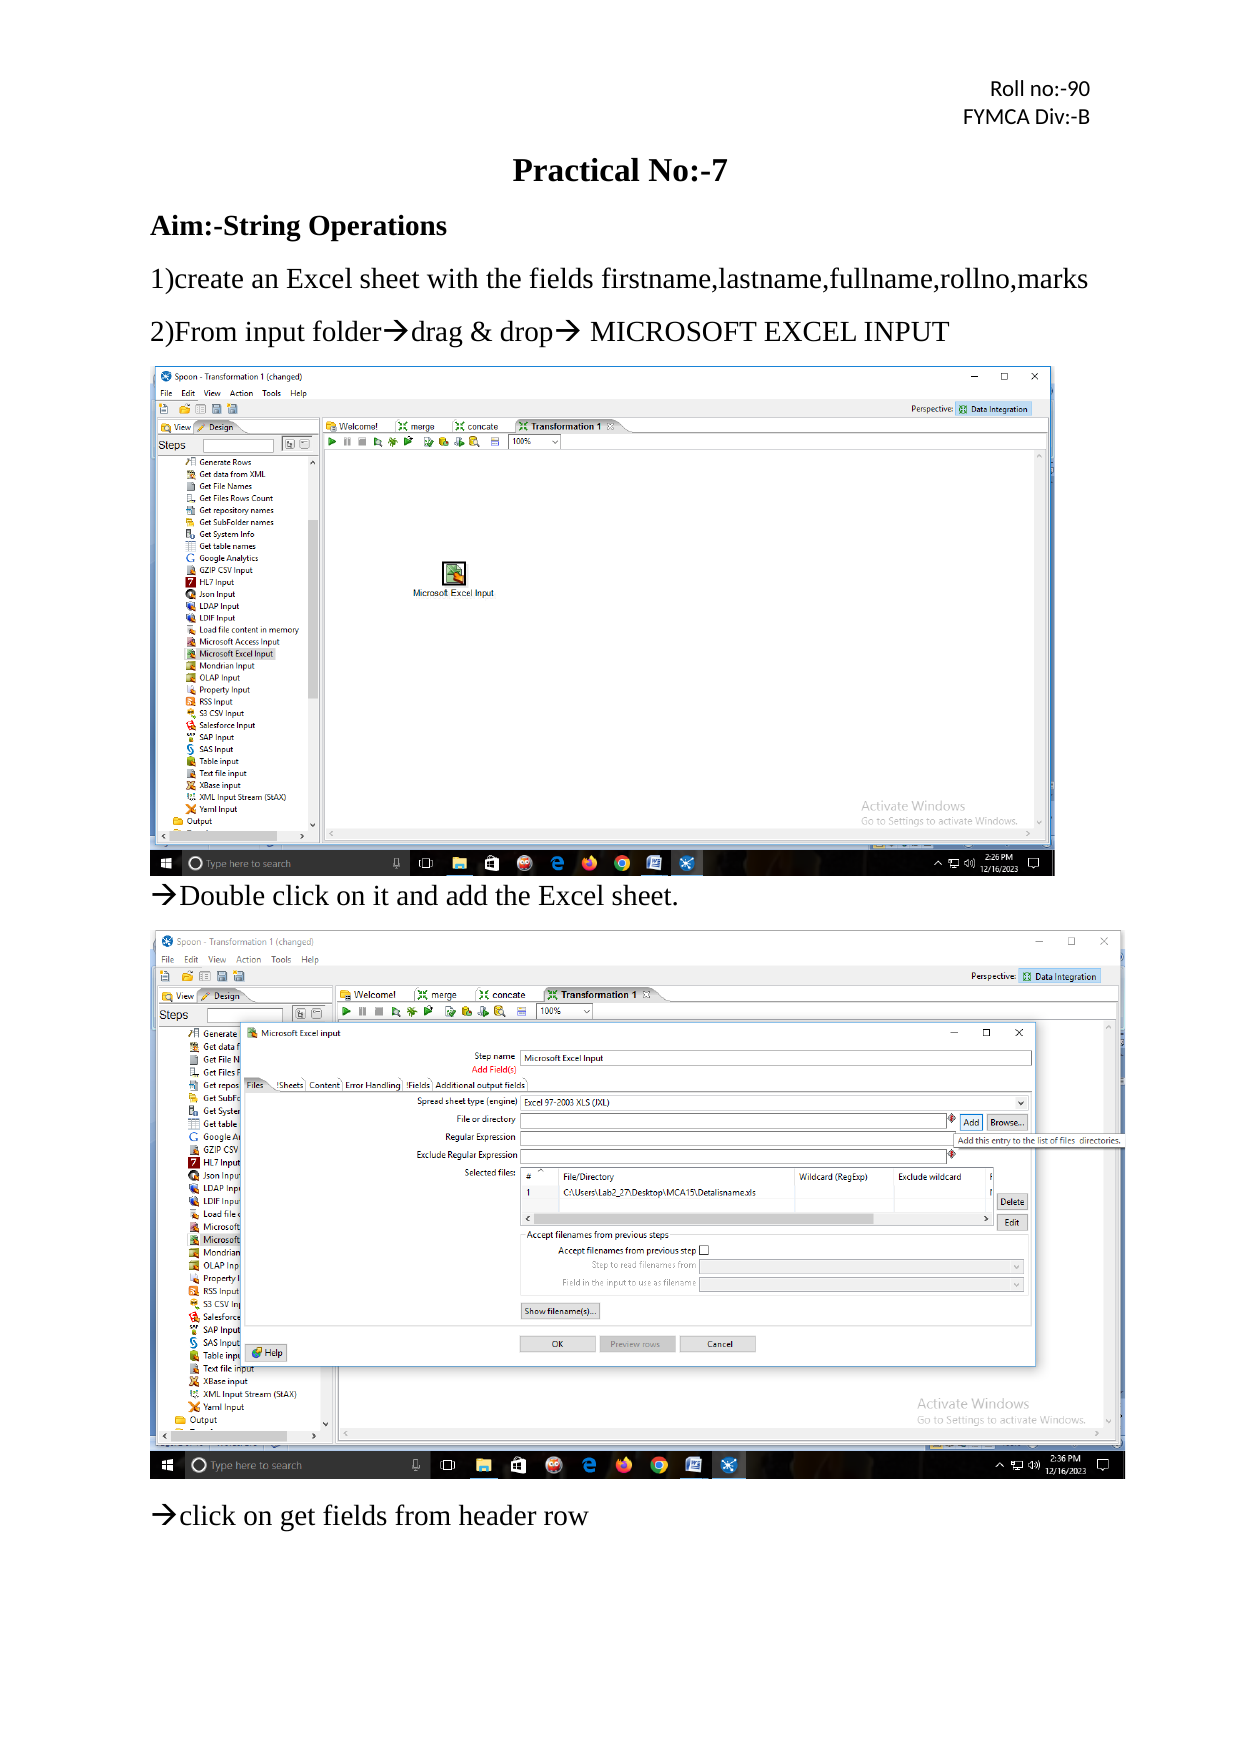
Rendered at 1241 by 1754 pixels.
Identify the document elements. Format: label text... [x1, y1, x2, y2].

text 2)From input folderdrag & drop MICROSOFT EXCEL INPUT [150, 314, 1090, 347]
text Aim:-String Operations [150, 208, 1090, 242]
text click on get fields from header row [150, 1498, 1090, 1531]
picture [150, 366, 1055, 876]
picture [150, 930, 1125, 1479]
text Practical No:-7 [150, 150, 1090, 188]
text 1)create an Excel sheet with the fields firstname,lastname,fullname,rollno,marks [150, 261, 1090, 294]
